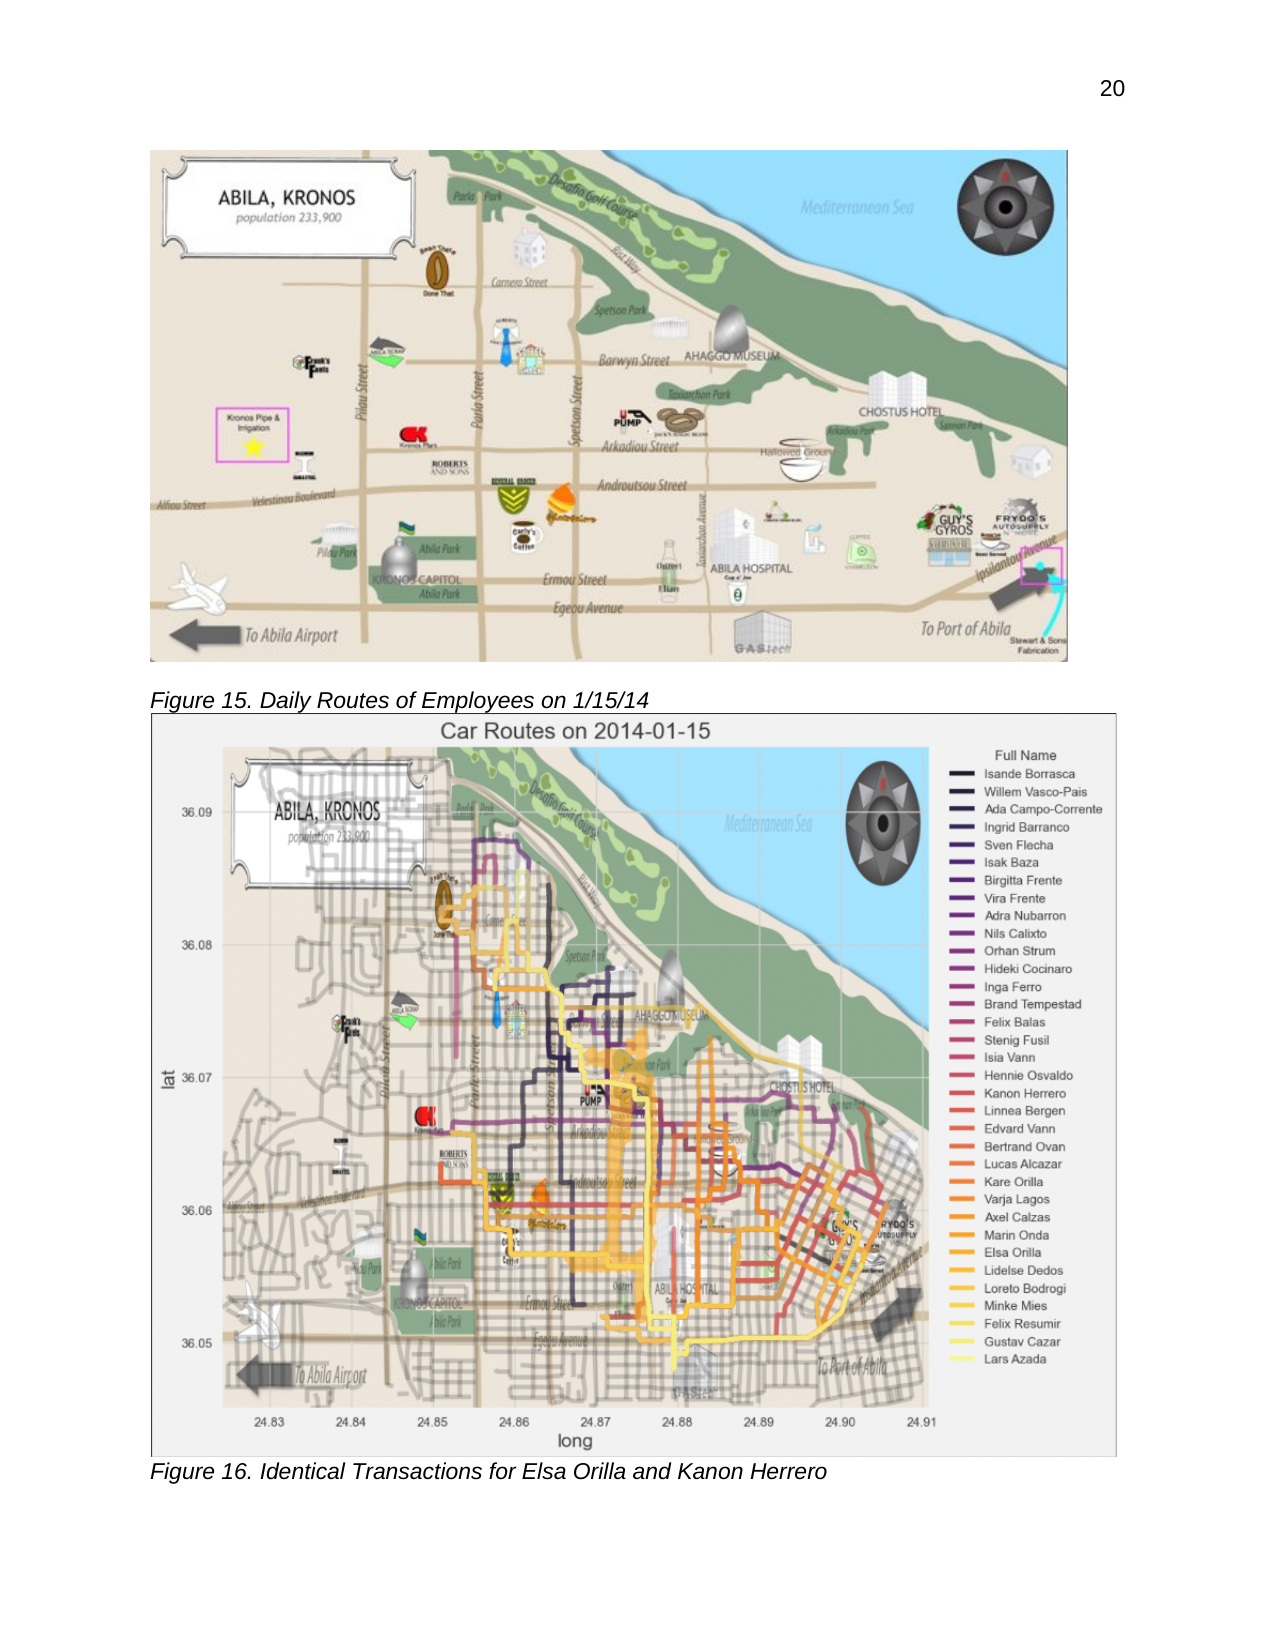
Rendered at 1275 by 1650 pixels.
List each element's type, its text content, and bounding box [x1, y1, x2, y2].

text Figure 15. Daily Routes of Employees on 1/15/14 [150, 687, 1125, 714]
picture [150, 150, 1068, 662]
text Figure 16. Identical Transactions for Elsa Orilla and Kanon Herrero [150, 1458, 1125, 1484]
picture [150, 713, 1117, 1458]
